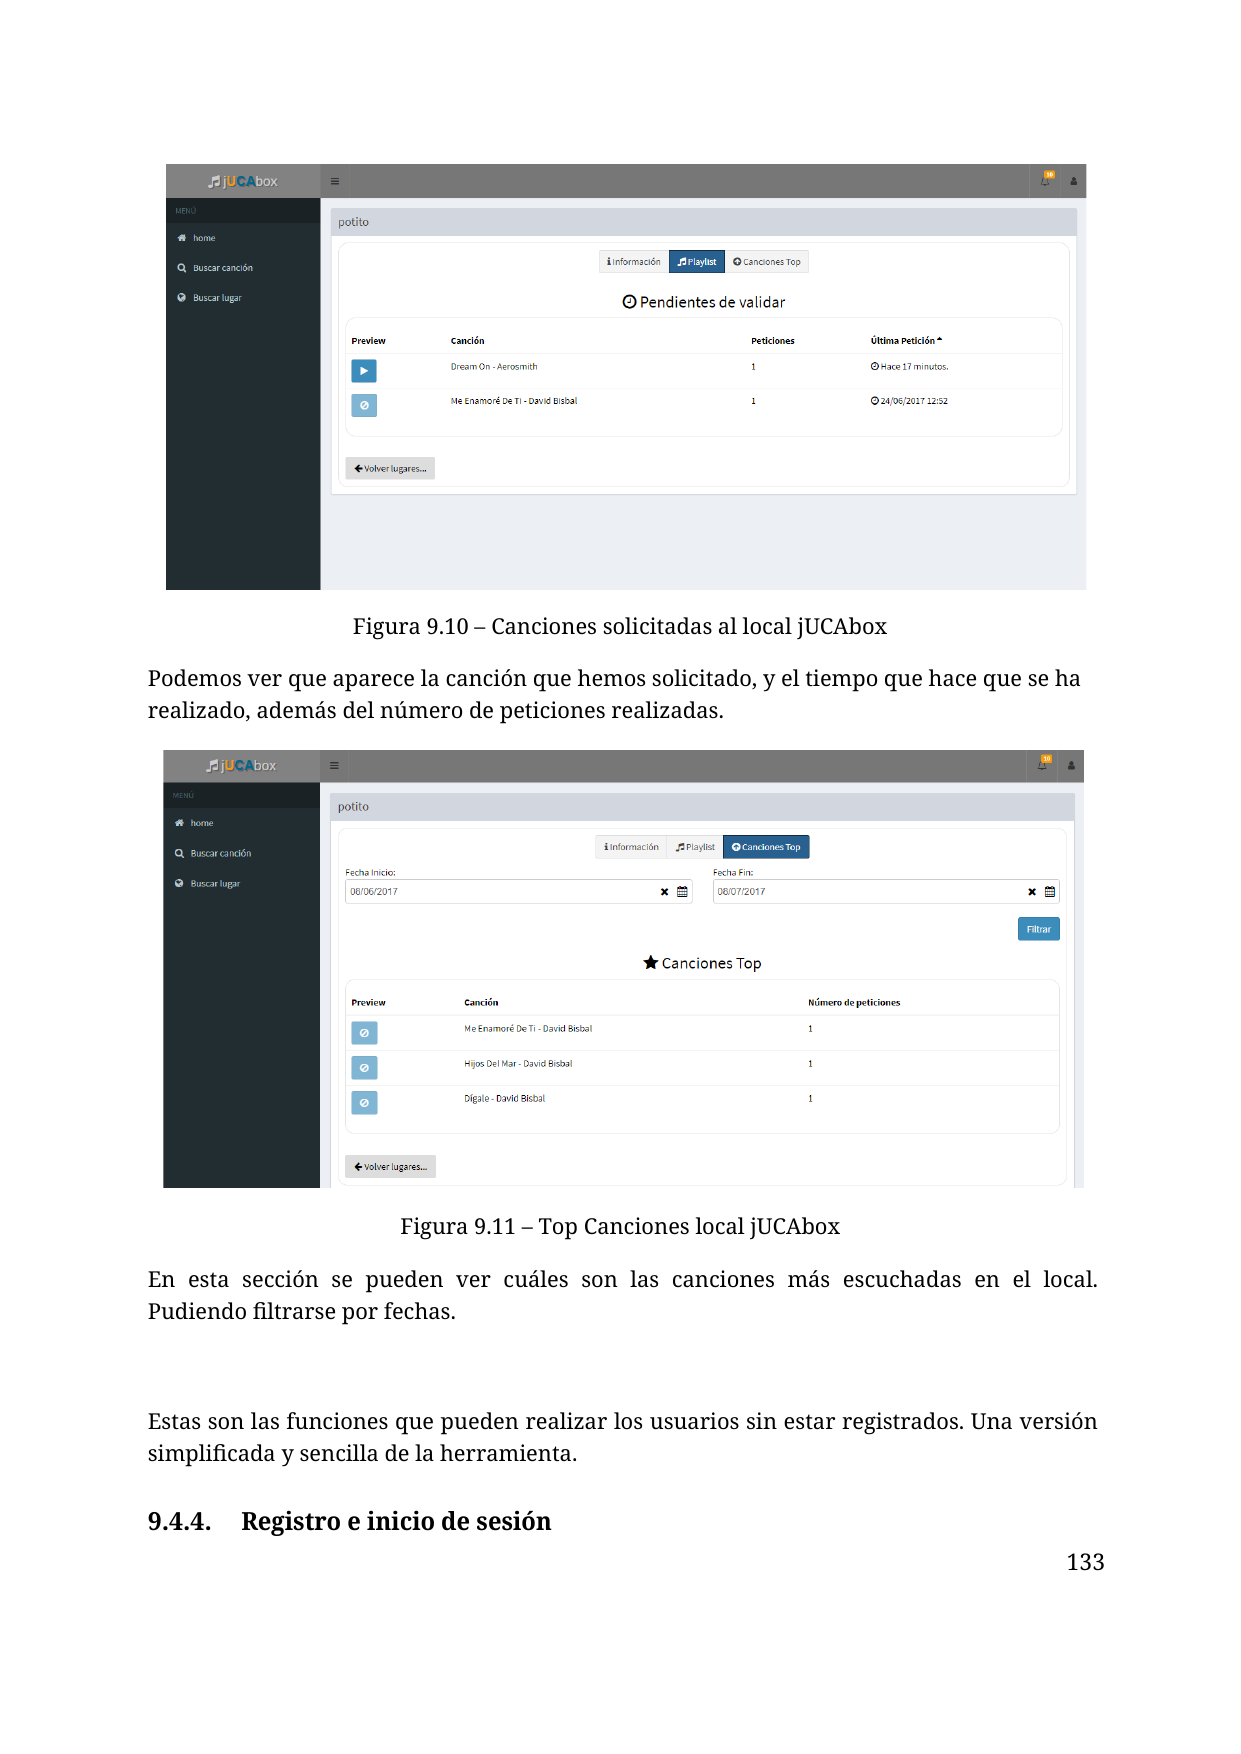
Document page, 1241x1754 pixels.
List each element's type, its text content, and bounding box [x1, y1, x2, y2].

picture [163, 750, 1084, 1188]
text Podemos ver que aparece la canción que hemos solicitado, y el tiempo que hace que se ha realizado, además del número de peticiones realizadas. [148, 663, 1099, 725]
picture [166, 164, 1087, 590]
text Estas son las funciones que pueden realizar los usuarios sin estar registrados. Una versión simplificada y sencilla de la herramienta. [148, 1406, 1099, 1468]
text En esta sección se pueden ver cuáles son las canciones más escuchadas en el local. Pudiendo filtrarse por fechas. [148, 1264, 1099, 1326]
subtitle Registro e inicio de sesión [148, 1504, 1105, 1538]
subtitle Figura 9.11 – Top Canciones local jUCAbox [135, 1211, 1105, 1241]
subtitle Figura 9.10 – Canciones solicitadas al local jUCAbox [135, 611, 1105, 641]
